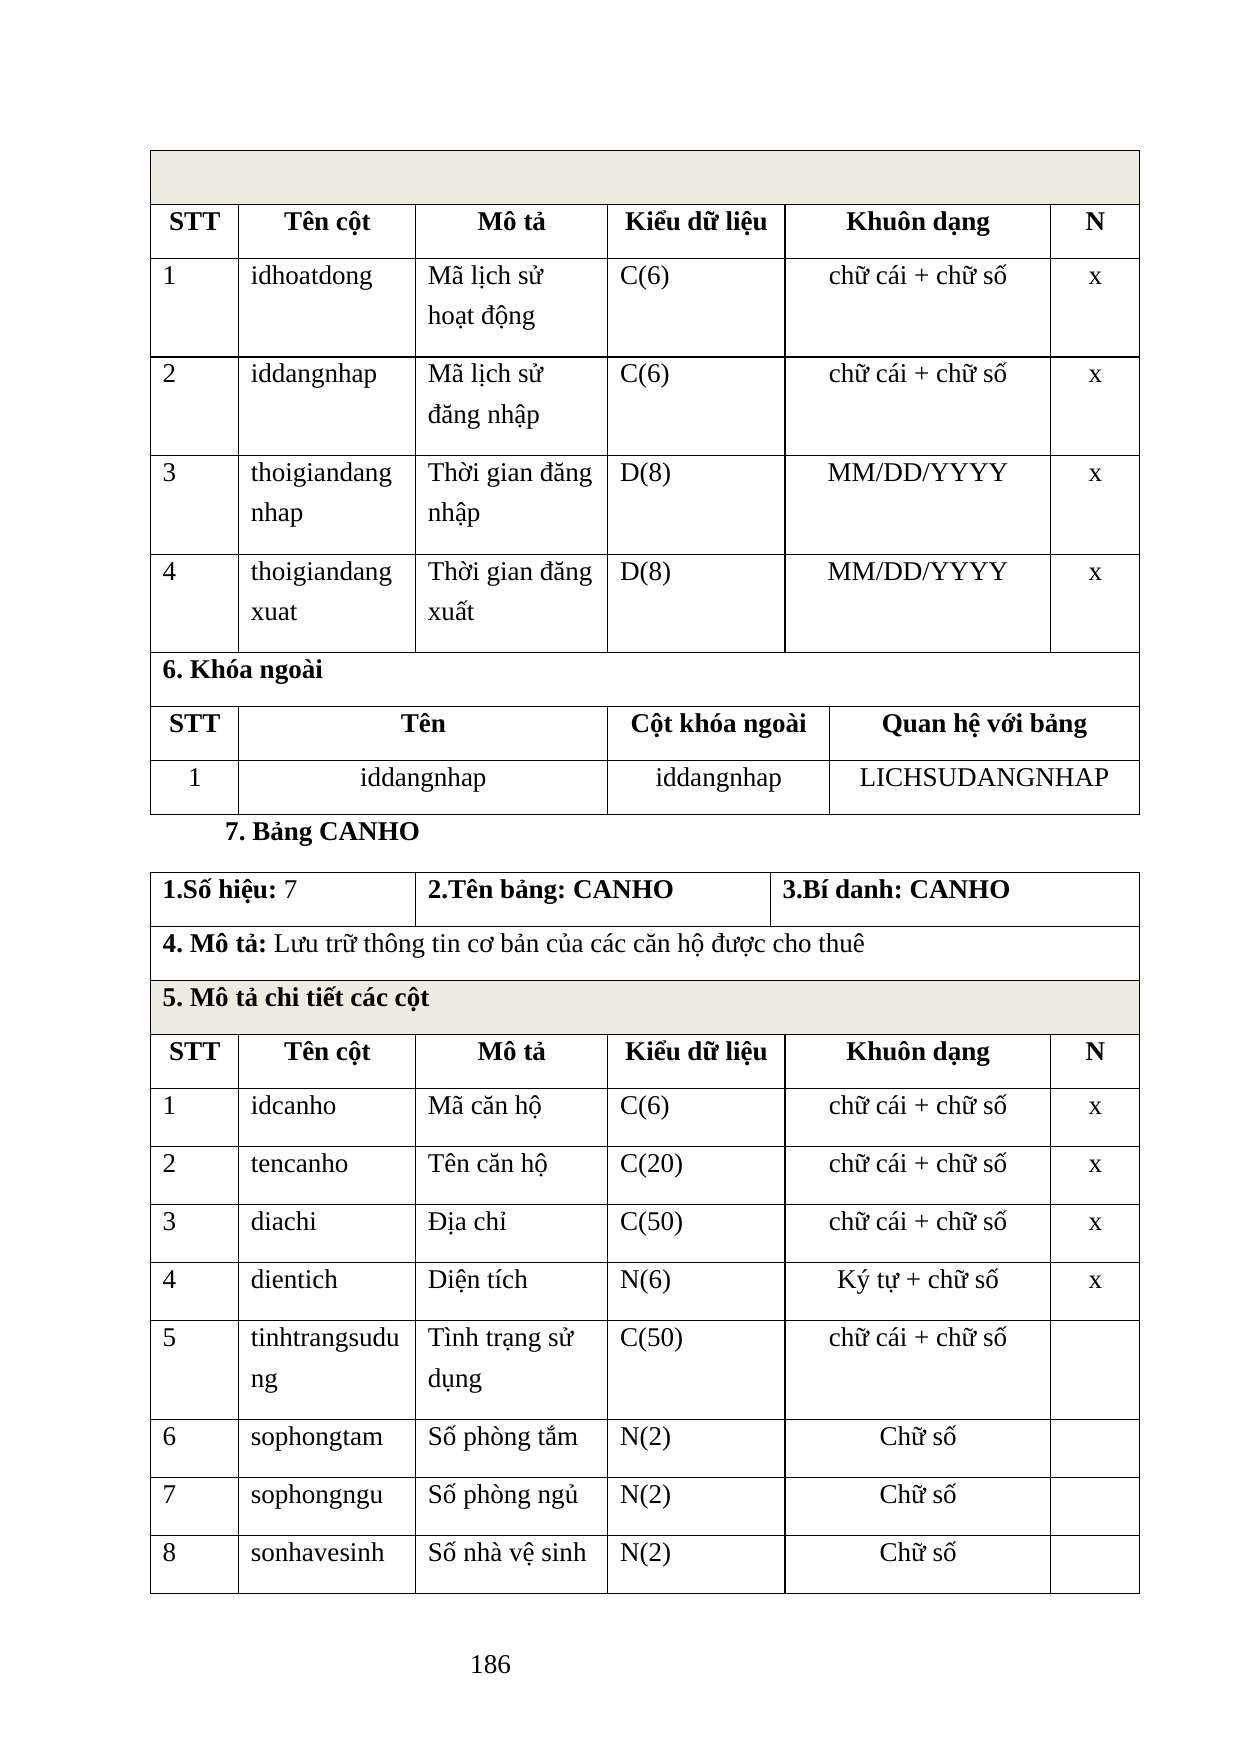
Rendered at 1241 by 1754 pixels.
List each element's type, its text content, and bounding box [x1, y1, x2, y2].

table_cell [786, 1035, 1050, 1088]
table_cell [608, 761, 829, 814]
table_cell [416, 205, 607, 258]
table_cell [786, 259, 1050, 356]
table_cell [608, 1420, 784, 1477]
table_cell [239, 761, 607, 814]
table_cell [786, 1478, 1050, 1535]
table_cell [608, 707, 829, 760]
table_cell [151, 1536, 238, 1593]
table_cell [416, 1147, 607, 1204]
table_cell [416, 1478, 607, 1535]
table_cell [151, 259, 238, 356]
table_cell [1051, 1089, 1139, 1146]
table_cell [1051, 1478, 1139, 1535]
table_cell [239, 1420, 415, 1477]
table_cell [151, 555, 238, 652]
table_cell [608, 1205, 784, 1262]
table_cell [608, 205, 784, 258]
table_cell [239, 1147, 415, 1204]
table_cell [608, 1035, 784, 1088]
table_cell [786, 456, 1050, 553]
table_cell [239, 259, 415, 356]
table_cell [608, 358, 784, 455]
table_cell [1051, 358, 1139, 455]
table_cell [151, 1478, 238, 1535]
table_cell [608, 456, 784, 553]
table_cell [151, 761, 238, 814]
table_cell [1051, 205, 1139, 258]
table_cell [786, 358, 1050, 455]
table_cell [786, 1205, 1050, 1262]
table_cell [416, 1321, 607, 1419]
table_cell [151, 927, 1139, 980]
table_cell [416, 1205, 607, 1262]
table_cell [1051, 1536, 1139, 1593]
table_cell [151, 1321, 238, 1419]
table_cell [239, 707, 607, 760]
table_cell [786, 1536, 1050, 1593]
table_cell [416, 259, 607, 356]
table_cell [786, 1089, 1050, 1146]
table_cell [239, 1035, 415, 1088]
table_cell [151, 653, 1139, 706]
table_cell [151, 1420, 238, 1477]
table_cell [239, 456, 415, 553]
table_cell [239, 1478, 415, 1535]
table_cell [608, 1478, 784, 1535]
list Bảng CANHO [225, 815, 1090, 846]
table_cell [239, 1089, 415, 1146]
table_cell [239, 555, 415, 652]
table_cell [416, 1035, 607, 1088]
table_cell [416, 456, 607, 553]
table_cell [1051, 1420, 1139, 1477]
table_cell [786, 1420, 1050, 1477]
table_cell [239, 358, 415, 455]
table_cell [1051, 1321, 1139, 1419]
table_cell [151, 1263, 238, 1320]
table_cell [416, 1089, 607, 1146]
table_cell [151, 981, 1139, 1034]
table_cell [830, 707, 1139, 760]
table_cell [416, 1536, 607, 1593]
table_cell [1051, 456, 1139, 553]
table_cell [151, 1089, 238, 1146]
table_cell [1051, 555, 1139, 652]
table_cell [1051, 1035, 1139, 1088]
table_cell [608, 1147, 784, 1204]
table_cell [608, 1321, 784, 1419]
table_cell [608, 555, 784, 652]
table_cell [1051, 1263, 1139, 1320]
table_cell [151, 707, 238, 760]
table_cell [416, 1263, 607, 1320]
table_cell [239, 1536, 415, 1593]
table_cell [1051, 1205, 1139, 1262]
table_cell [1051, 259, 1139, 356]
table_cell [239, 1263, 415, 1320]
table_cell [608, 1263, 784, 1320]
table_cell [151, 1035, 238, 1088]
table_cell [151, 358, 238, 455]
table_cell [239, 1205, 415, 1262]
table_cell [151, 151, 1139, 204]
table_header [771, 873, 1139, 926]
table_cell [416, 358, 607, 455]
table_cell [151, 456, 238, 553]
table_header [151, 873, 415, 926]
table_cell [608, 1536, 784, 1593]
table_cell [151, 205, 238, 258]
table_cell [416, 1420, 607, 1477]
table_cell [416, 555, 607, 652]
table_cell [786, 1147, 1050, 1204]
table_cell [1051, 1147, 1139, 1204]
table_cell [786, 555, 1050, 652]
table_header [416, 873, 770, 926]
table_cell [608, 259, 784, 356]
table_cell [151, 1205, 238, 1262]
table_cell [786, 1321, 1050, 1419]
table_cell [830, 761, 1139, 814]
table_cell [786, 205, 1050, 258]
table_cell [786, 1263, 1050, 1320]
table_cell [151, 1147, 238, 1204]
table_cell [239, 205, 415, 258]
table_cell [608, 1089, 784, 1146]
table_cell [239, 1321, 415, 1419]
